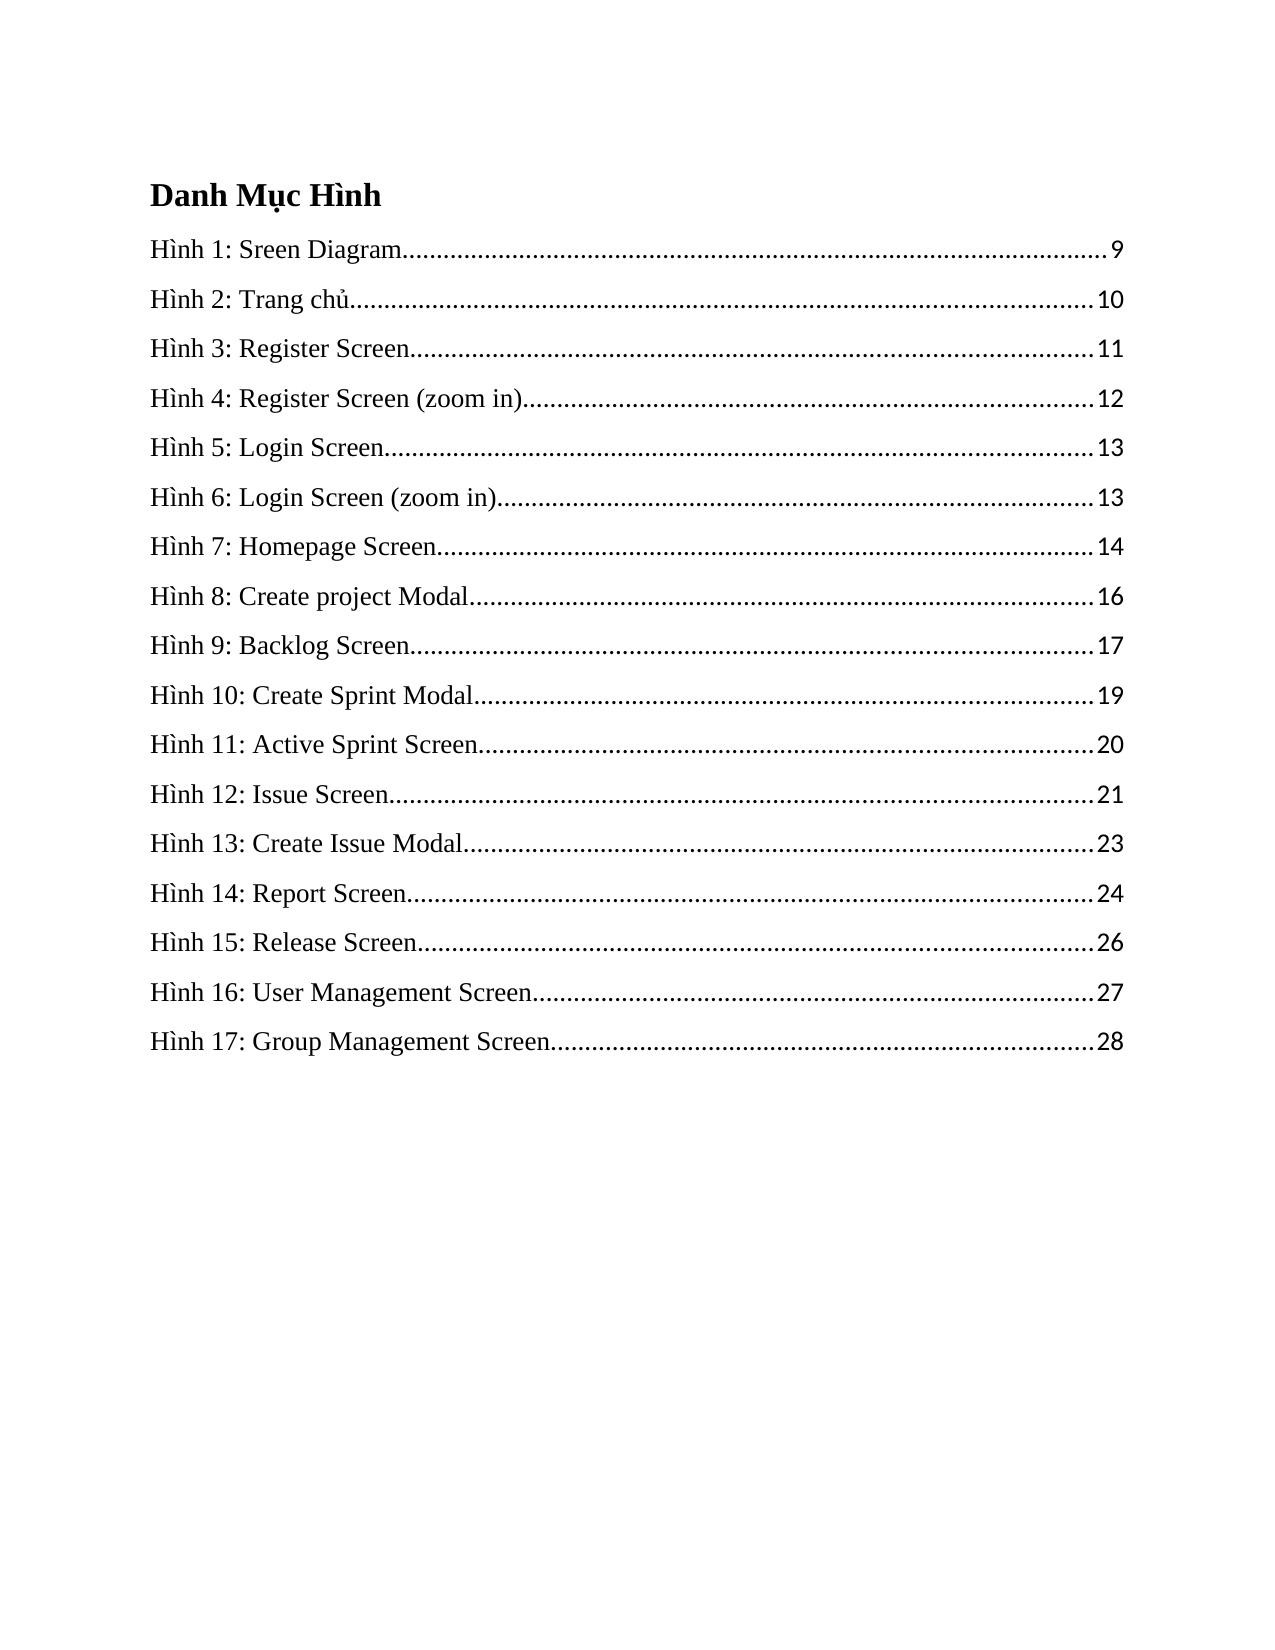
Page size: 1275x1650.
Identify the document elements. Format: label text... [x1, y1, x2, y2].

text Hình 9: Backlog Screen 17 [150, 628, 1125, 661]
text Hình 12: Issue Screen 21 [150, 777, 1125, 810]
text Hình 14: Report Screen 24 [150, 876, 1125, 909]
text Hình 7: Homepage Screen 14 [150, 529, 1125, 562]
text Hình 6: Login Screen (zoom in) 13 [150, 480, 1125, 513]
text Hình 17: Group Management Screen 28 [150, 1024, 1125, 1057]
text Hình 11: Active Sprint Screen 20 [150, 727, 1125, 760]
text Hình 15: Release Screen 26 [150, 925, 1125, 958]
text Hình 3: Register Screen 11 [150, 331, 1125, 364]
subtitle Danh Mục Hình [150, 175, 1125, 213]
text Hình 10: Create Sprint Modal 19 [150, 678, 1125, 711]
text Hình 5: Login Screen 13 [150, 430, 1125, 463]
text Hình 4: Register Screen (zoom in) 12 [150, 381, 1125, 414]
text Hình 2: Trang chủ 10 [150, 282, 1125, 315]
text Hình 8: Create project Modal 16 [150, 579, 1125, 612]
text Hình 13: Create Issue Modal 23 [150, 826, 1125, 859]
text Hình 16: User Management Screen 27 [150, 975, 1125, 1008]
text Hình 1: Sreen Diagram 9 [150, 232, 1125, 266]
